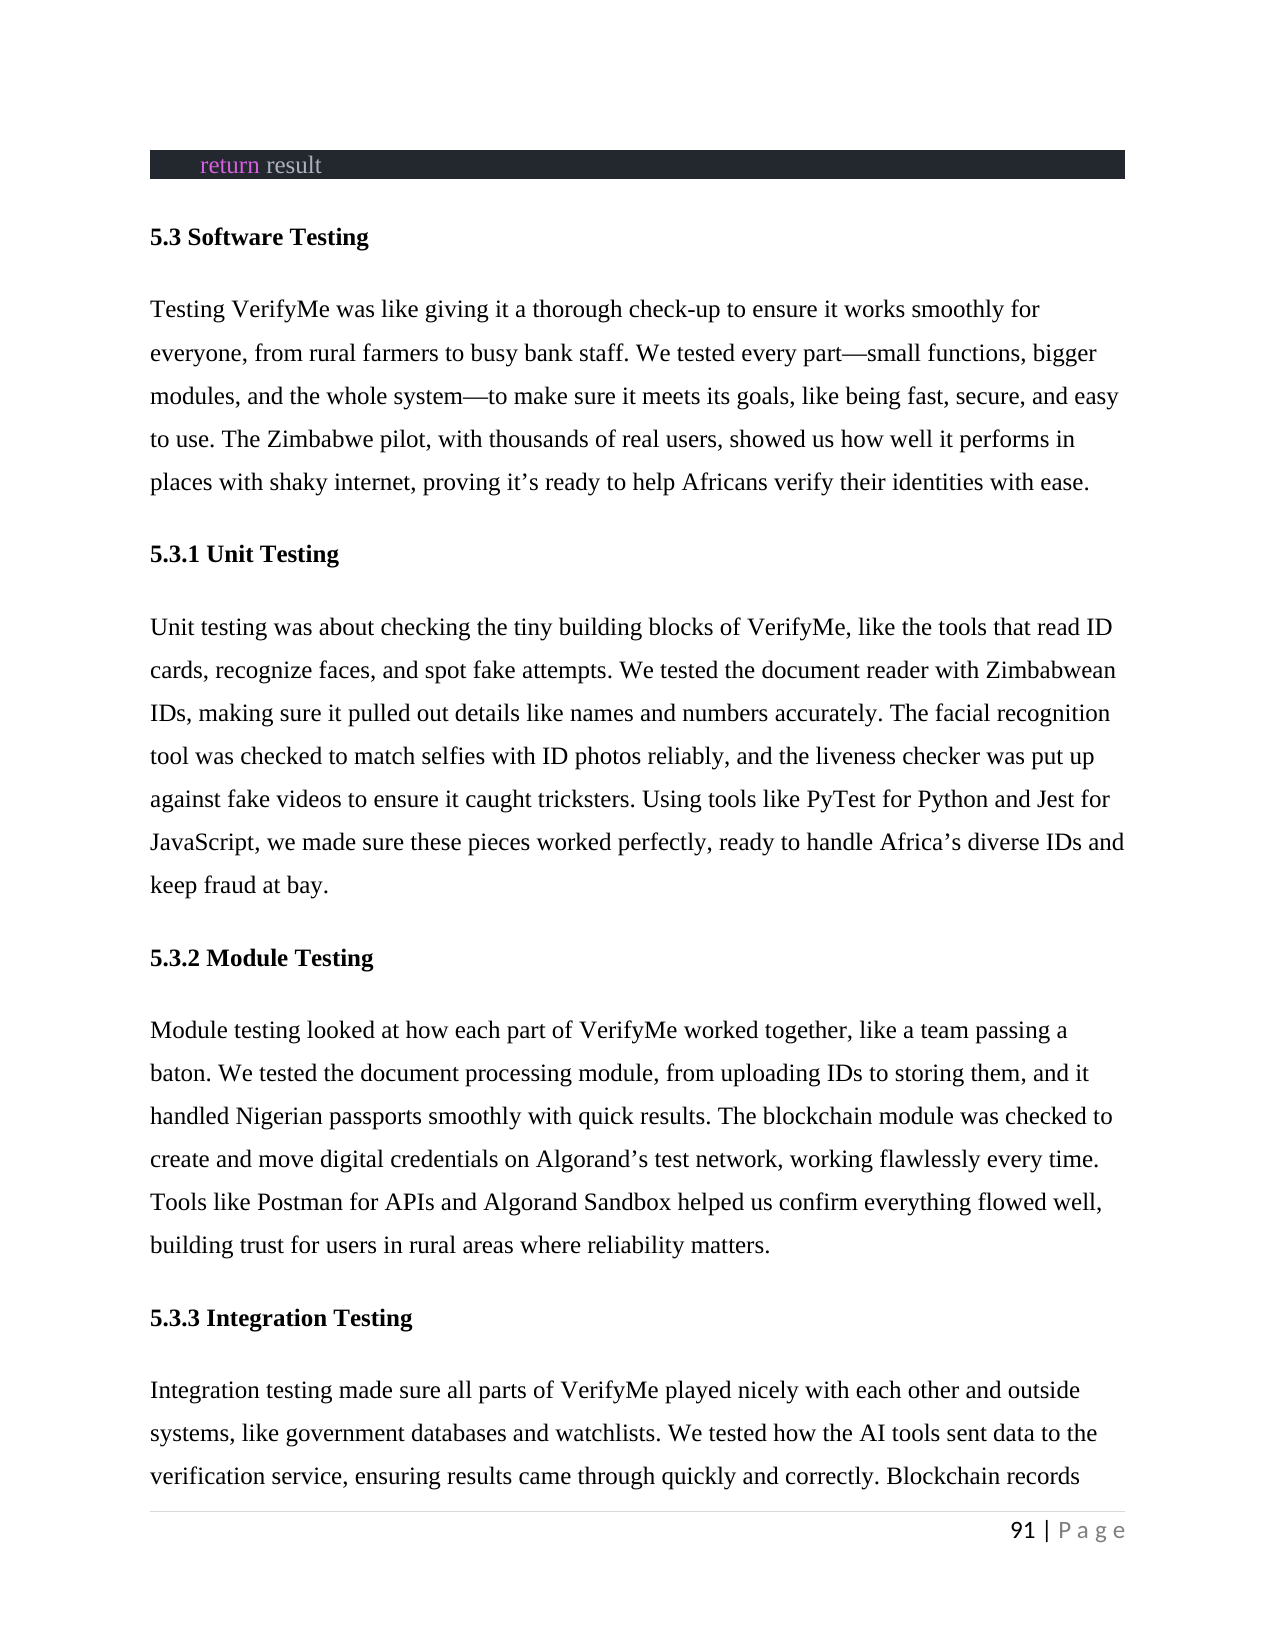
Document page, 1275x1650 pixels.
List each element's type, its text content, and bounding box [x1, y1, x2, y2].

subtitle 5.3.1 Unit Testing [150, 539, 1125, 568]
subtitle 5.3.3 Integration Testing [150, 1303, 1125, 1332]
subtitle 5.3.2 Module Testing [150, 943, 1125, 971]
text Testing VerifyMe was like giving it a thorough check-up to ensure it works smoothly for everyone, from rural farmers to busy bank staff. We tested every part—small functions, bigger modules, and the whole system—to make sure it meets its goals, like being fast, secure, and easy to use. The Zimbabwe pilot, with thousands of real users, showed us how well it performs in places with shaky internet, proving it’s ready to help Africans verify their identities with ease. [150, 294, 1125, 496]
text Unit testing was about checking the tiny building blocks of VerifyMe, like the tools that read ID cards, recognize faces, and spot fake attempts. We tested the document reader with Zimbabwean IDs, making sure it pulled out details like names and numbers accurately. The facial recognition tool was checked to match selfies with ID photos reliably, and the liveness checker was put up against fake videos to ensure it caught tricksters. Using tools like PyTest for Python and Jest for JavaScript, we made sure these pieces worked perfectly, ready to handle Africa’s diverse IDs and keep fraud at bay. [150, 612, 1125, 899]
text Module testing looked at how each part of VerifyMe worked together, like a team passing a baton. We tested the document processing module, from uploading IDs to storing them, and it handled Nigerian passports smoothly with quick results. The blockchain module was checked to create and move digital credentials on Algorand’s test network, working flawlessly every time. Tools like Postman for APIs and Algorand Sandbox helped us confirm everything flowed well, building trust for users in rural areas where reliability matters. [150, 1015, 1125, 1259]
text return result [150, 150, 1125, 179]
subtitle 5.3 Software Testing [150, 222, 1125, 251]
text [150, 1375, 1125, 1490]
